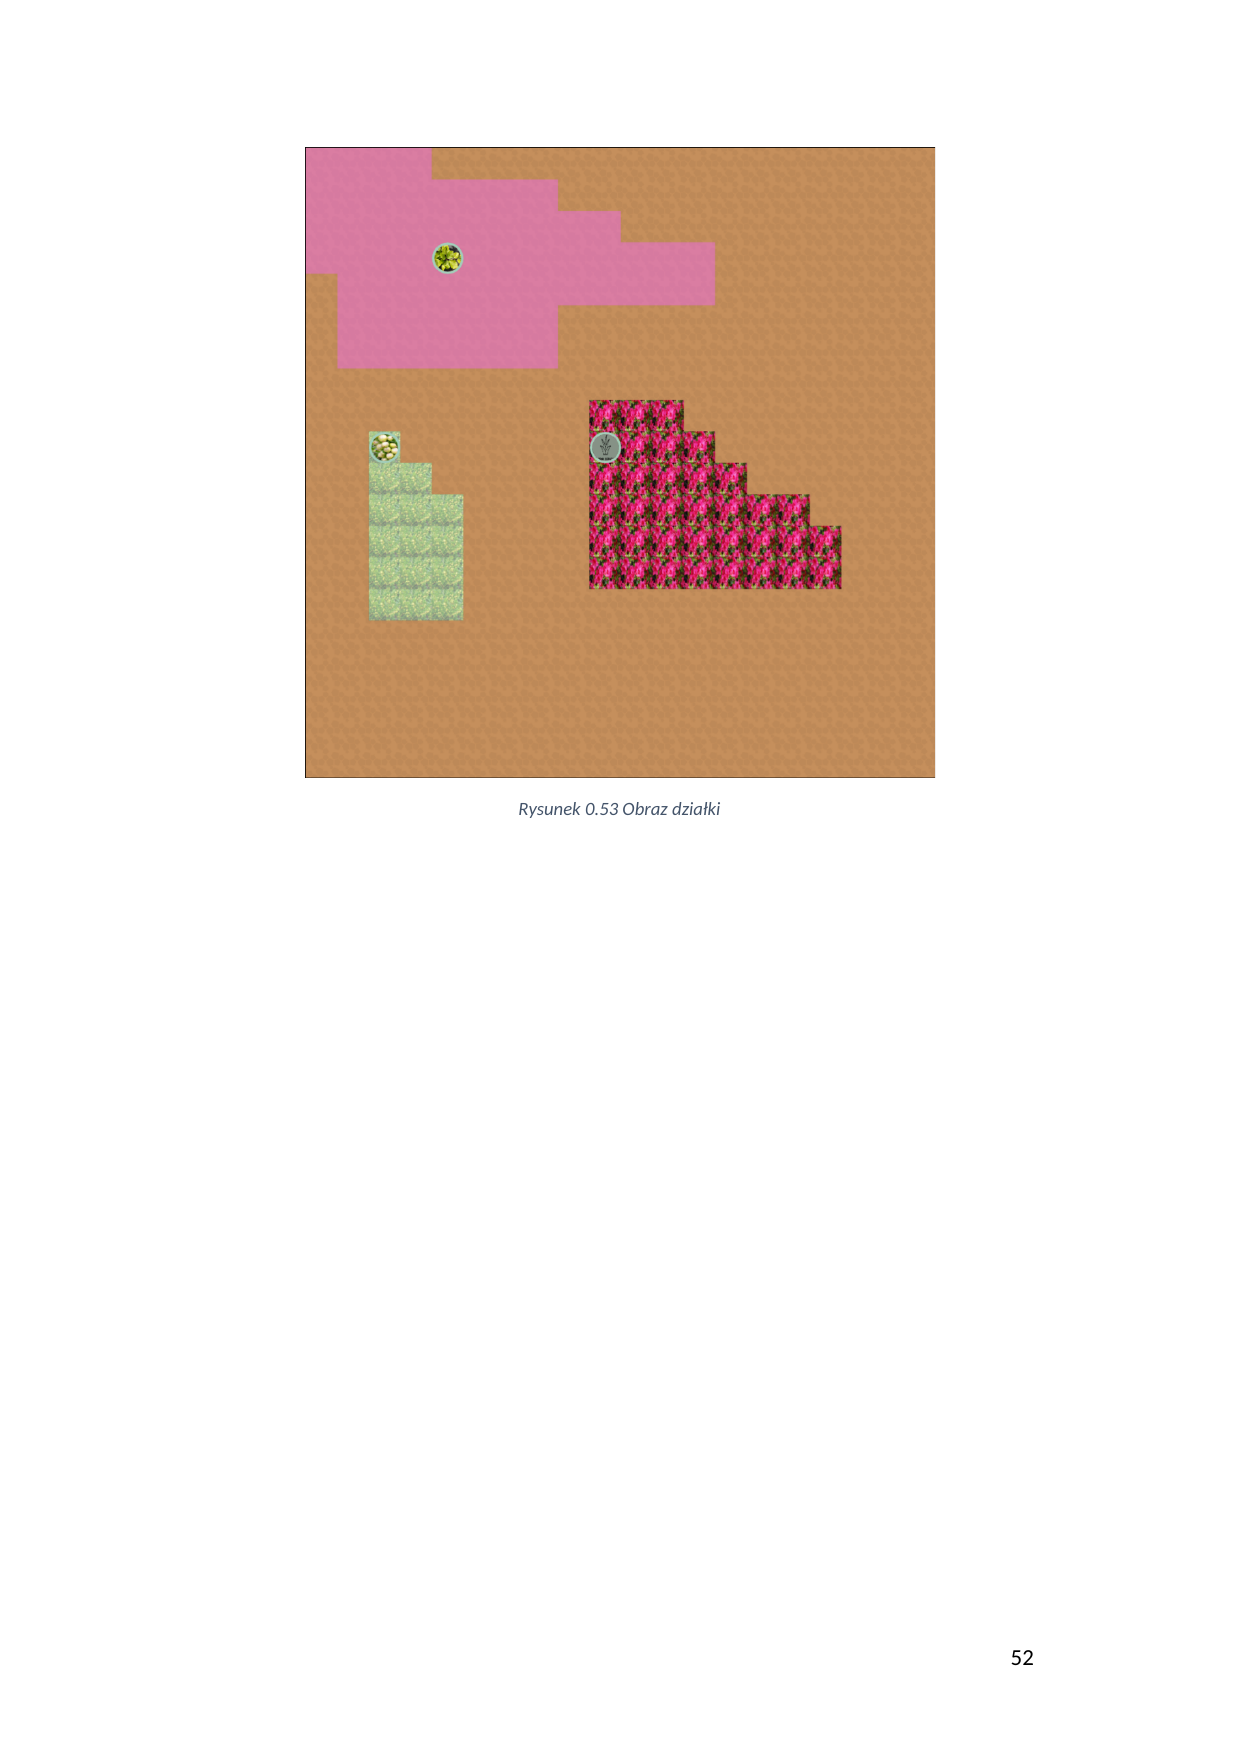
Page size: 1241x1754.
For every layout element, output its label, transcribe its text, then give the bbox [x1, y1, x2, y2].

picture [305, 147, 936, 778]
